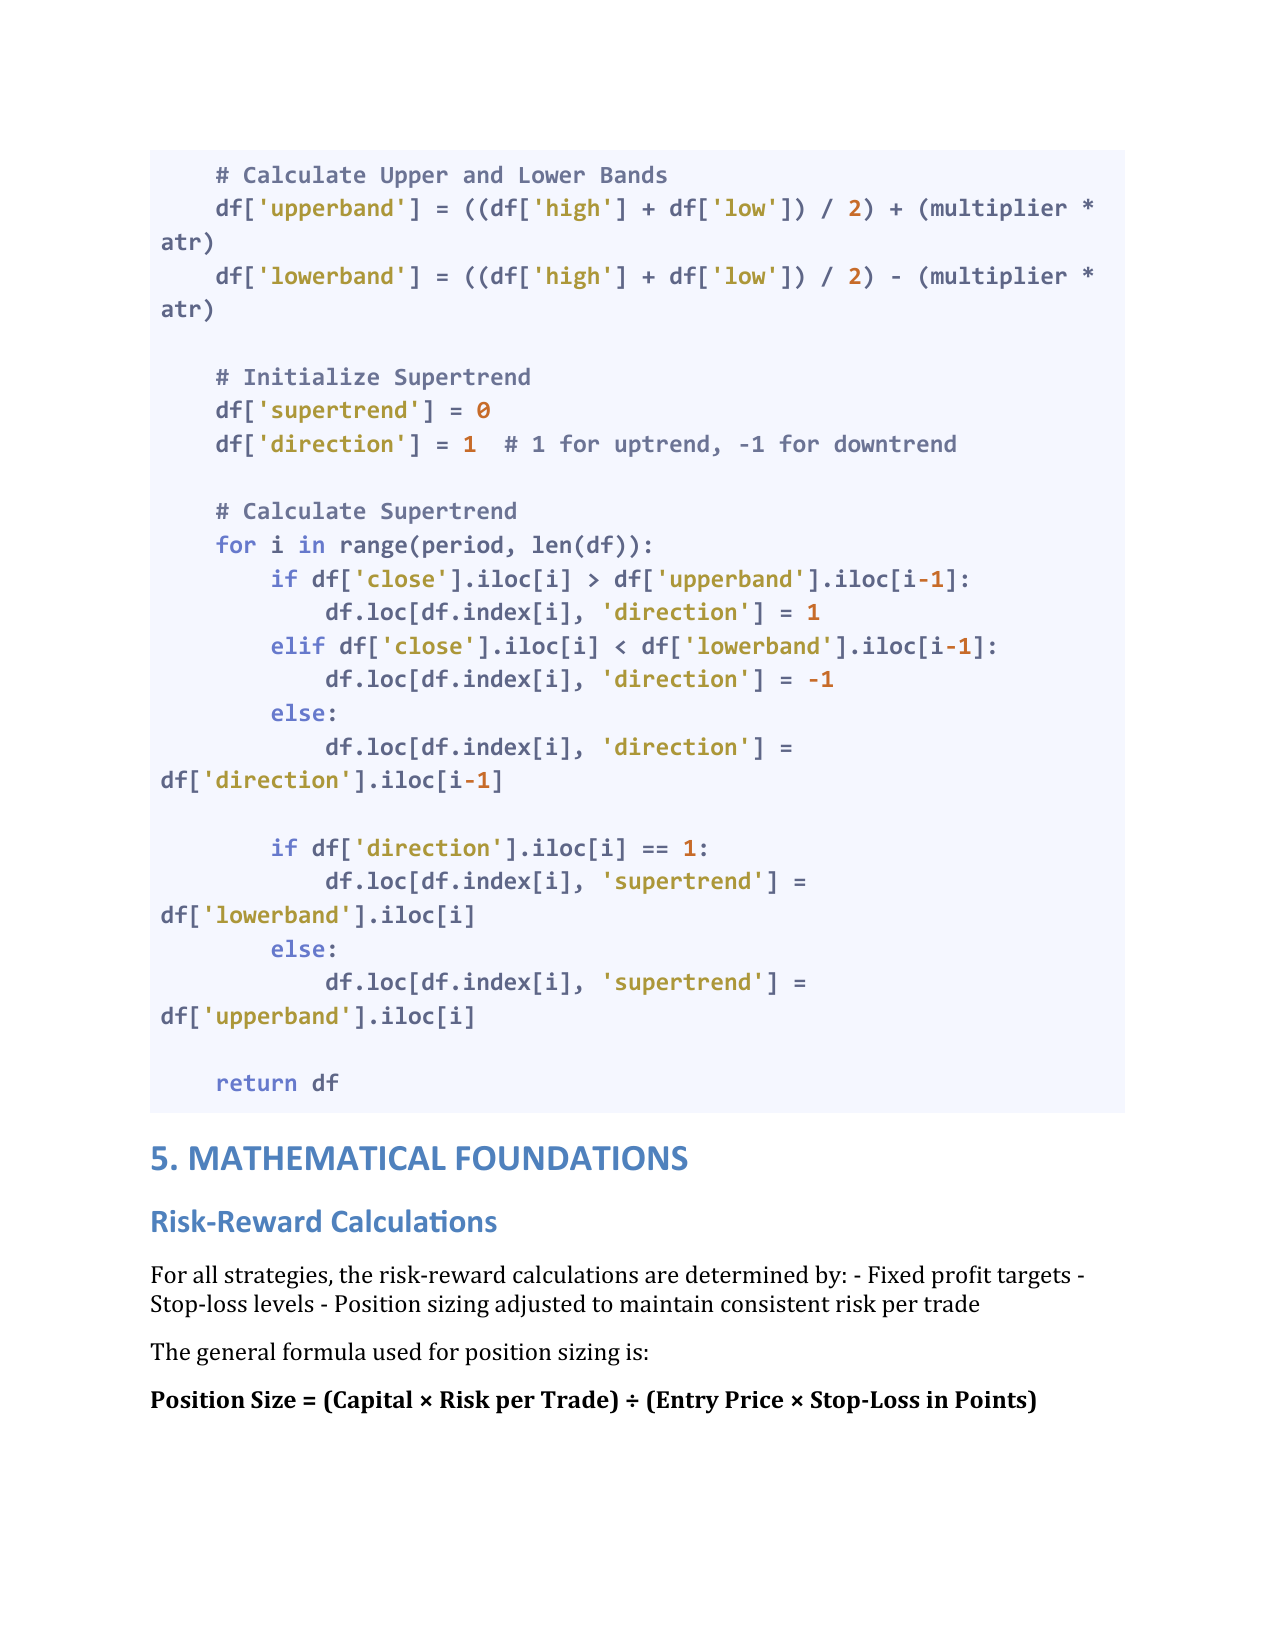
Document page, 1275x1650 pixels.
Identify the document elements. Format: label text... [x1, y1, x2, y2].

subtitle 5. MATHEMATICAL FOUNDATIONS [150, 1134, 1125, 1179]
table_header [150, 150, 1125, 1113]
text The general formula used for position sizing is: [150, 1337, 1125, 1366]
text For all strategies, the risk-reward calculations are determined by: - Fixed profit targets - Stop-loss levels - Position sizing adjusted to maintain consistent risk per trade [150, 1260, 1125, 1318]
subtitle Risk-Reward Calculations [150, 1200, 1125, 1241]
text Position Size = (Capital × Risk per Trade) ÷ (Entry Price × Stop-Loss in Points) [150, 1385, 1125, 1414]
